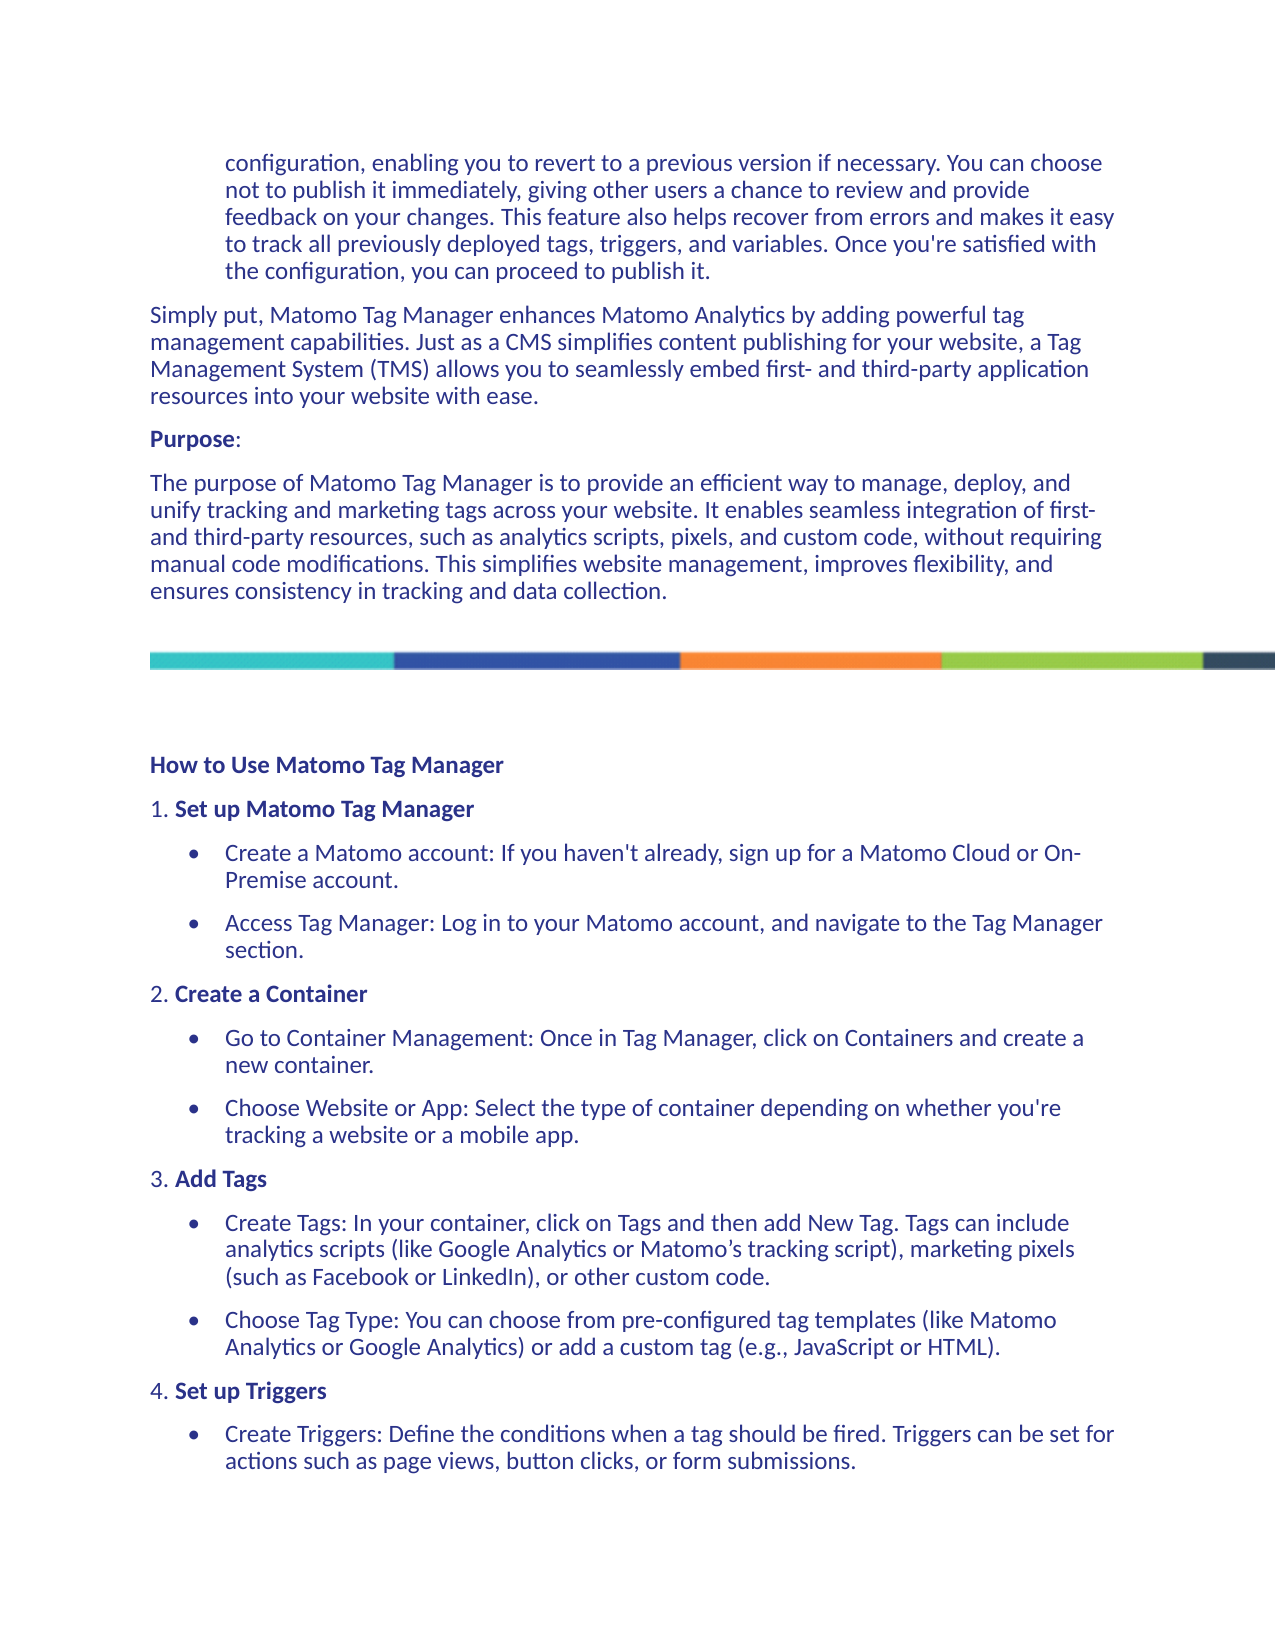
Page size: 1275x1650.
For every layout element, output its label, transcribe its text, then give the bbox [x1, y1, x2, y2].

list Create a Matomo account: If you haven't already, sign up for a Matomo Cloud or On-Premise account. [187, 839, 1125, 893]
list Choose Tag Type: You can choose from pre-configured tag templates (like Matomo Analytics or Google Analytics) or add a custom tag (e.g., JavaScript or HTML). [187, 1307, 1125, 1361]
list Create Tags: In your container, click on Tags and then add New Tag. Tags can include analytics scripts (like Google Analytics or Matomo’s tracking script), marketing pixels (such as Facebook or LinkedIn), or other custom code. [187, 1209, 1125, 1290]
text Purpose: [150, 426, 1125, 453]
list Create Triggers: Define the conditions when a tag should be fired. Triggers can be set for actions such as page views, button clicks, or form submissions. [187, 1421, 1125, 1475]
text 1. Set up Matomo Tag Manager [150, 796, 1125, 823]
list Access Tag Manager: Log in to your Matomo account, and navigate to the Tag Manager section. [187, 910, 1125, 964]
text 4. Set up Triggers [150, 1378, 1125, 1404]
text 2. Create a Container [150, 981, 1125, 1008]
list Choose Website or App: Select the type of container depending on whether you're tracking a website or a mobile app. [187, 1095, 1125, 1149]
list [187, 150, 1125, 285]
list Go to Container Management: Once in Tag Manager, click on Containers and create a new container. [187, 1024, 1125, 1078]
text Simply put, Matomo Tag Manager enhances Matomo Analytics by adding powerful tag management capabilities. Just as a CMS simplifies content publishing for your website, a Tag Management System (TMS) allows you to seamlessly embed first- and third-party application resources into your website with ease. [150, 302, 1125, 409]
text 3. Add Tags [150, 1166, 1125, 1193]
text The purpose of Matomo Tag Manager is to provide an efficient way to manage, deploy, and unify tracking and marketing tags across your website. It enables seamless integration of first- and third-party resources, such as analytics scripts, pixels, and custom code, without requiring manual code modifications. This simplifies website management, improves flexibility, and ensures consistency in tracking and data collection. [150, 470, 1125, 605]
text How to Use Matomo Tag Manager [150, 752, 1125, 779]
